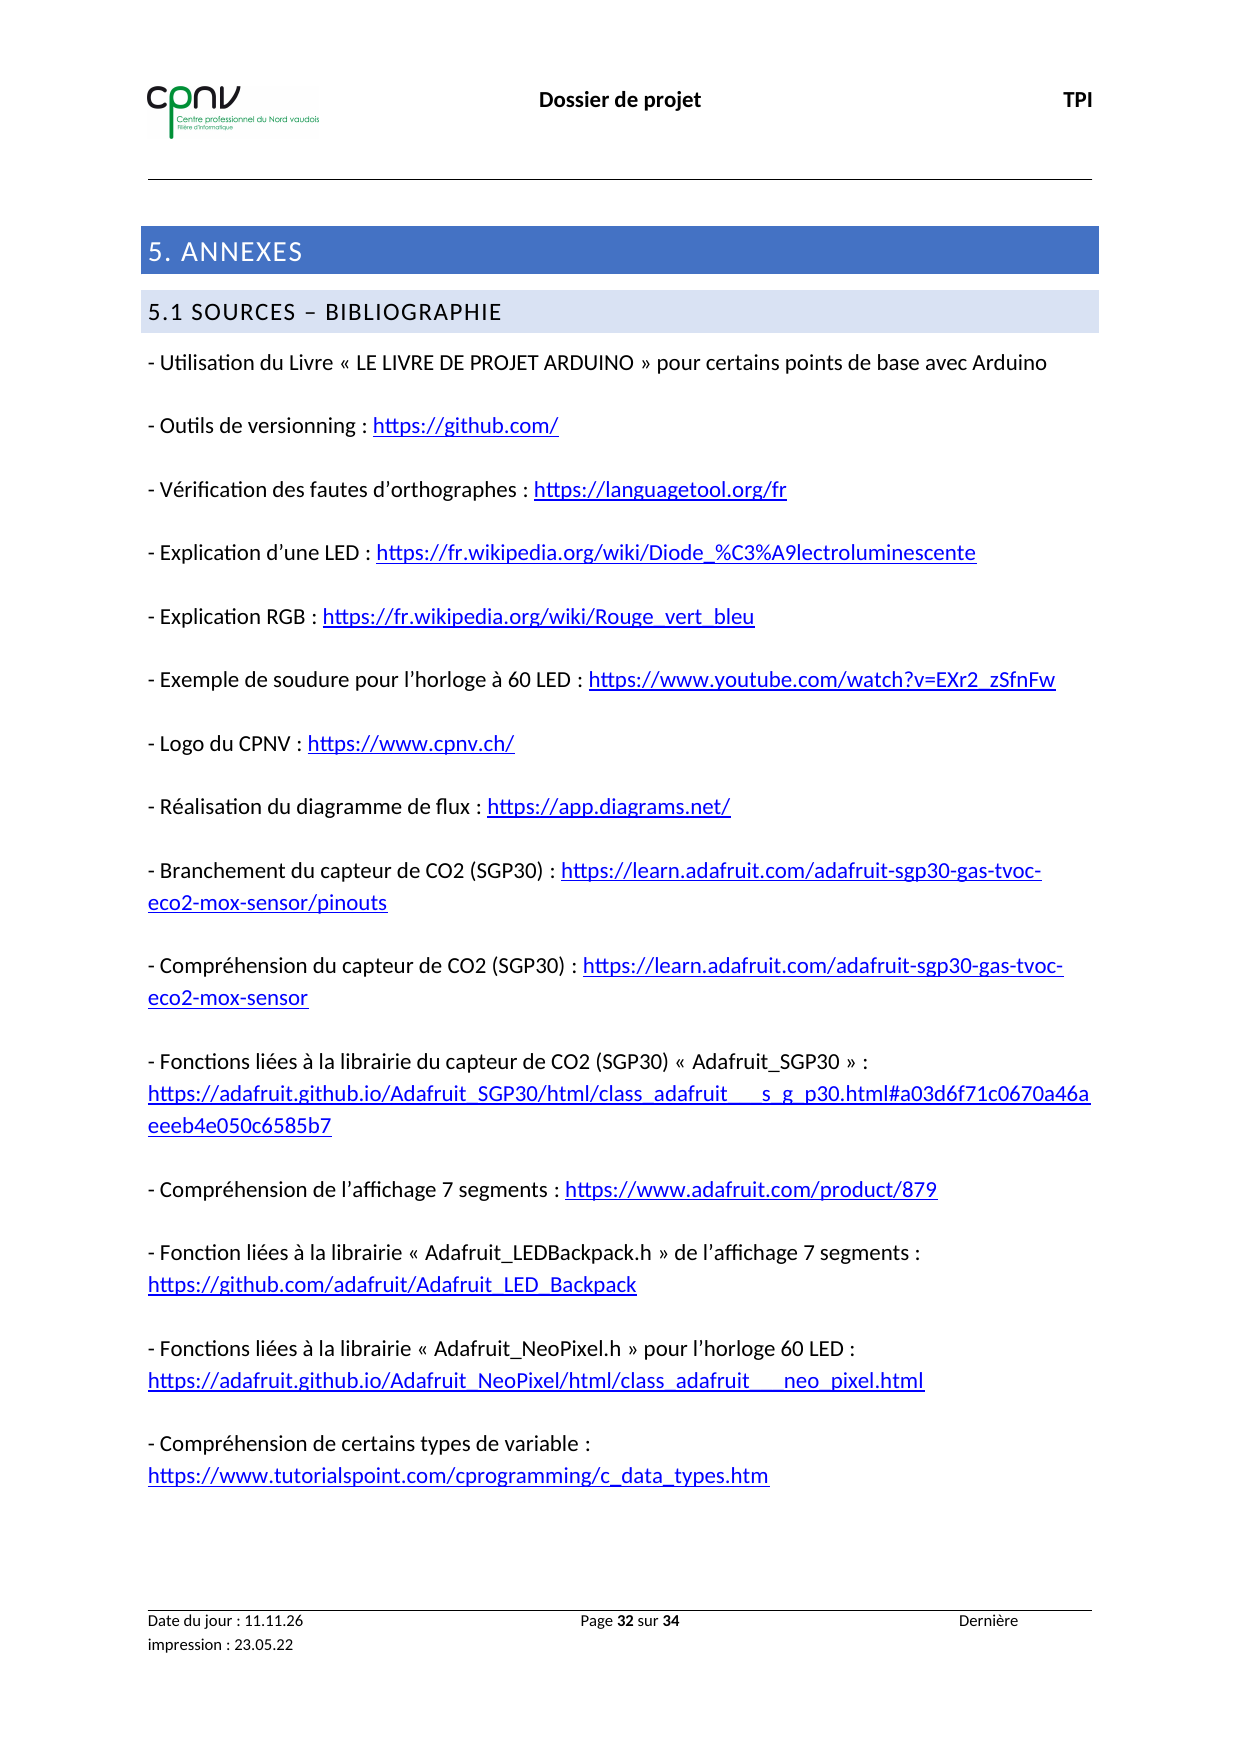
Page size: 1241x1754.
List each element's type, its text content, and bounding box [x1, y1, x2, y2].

text - Fonction liées à la librairie « Adafruit_LEDBackpack.h » de l’affichage 7 segments : https://github.com/adafruit/Adafruit_LED_Backpack [148, 1238, 1092, 1298]
subtitle 5. Annexes [148, 233, 1092, 268]
text - Vérification des fautes d’orthographes : https://languagetool.org/fr [148, 475, 1092, 503]
text - Compréhension de certains types de variable : https://www.tutorialspoint.com/cprogramming/c_data_types.htm [148, 1429, 1092, 1490]
text - Compréhension de l’affichage 7 segments : https://www.adafruit.com/product/879 [148, 1175, 1092, 1203]
subtitle 5.1 Sources – Bibliographie [148, 297, 1092, 327]
text - Réalisation du diagramme de flux : https://app.diagrams.net/ [148, 792, 1092, 820]
text - Explication d’une LED : https://fr.wikipedia.org/wiki/Diode_%C3%A9lectroluminescente [148, 538, 1092, 567]
text - Logo du CPNV : https://www.cpnv.ch/ [148, 729, 1092, 757]
text - Explication RGB : https://fr.wikipedia.org/wiki/Rouge_vert_bleu [148, 602, 1092, 630]
text - Outils de versionning : https://github.com/ [148, 412, 1092, 440]
text - Fonctions liées à la librairie « Adafruit_NeoPixel.h » pour l’horloge 60 LED : https://adafruit.github.io/Adafruit_NeoPixel/html/class_adafruit___neo_pixel.html [148, 1334, 1092, 1394]
text - Utilisation du Livre « LE LIVRE DE PROJET ARDUINO » pour certains points de base avec Arduino [148, 348, 1092, 376]
text - Fonctions liées à la librairie du capteur de CO2 (SGP30) « Adafruit_SGP30 » : https://adafruit.github.io/Adafruit_SGP30/html/class_adafruit___s_g_p30.html#a03d6f71c0670a46aeeeb4e050c6585b7 [148, 1047, 1092, 1139]
text - Compréhension du capteur de CO2 (SGP30) : https://learn.adafruit.com/adafruit-sgp30-gas-tvoc-eco2-mox-sensor [148, 951, 1092, 1012]
text - Branchement du capteur de CO2 (SGP30) : https://learn.adafruit.com/adafruit-sgp30-gas-tvoc-eco2-mox-sensor/pinouts [148, 856, 1092, 916]
text - Exemple de soudure pour l’horloge à 60 LED : https://www.youtube.com/watch?v=EXr2_zSfnFw [148, 665, 1092, 693]
picture [147, 86, 319, 139]
